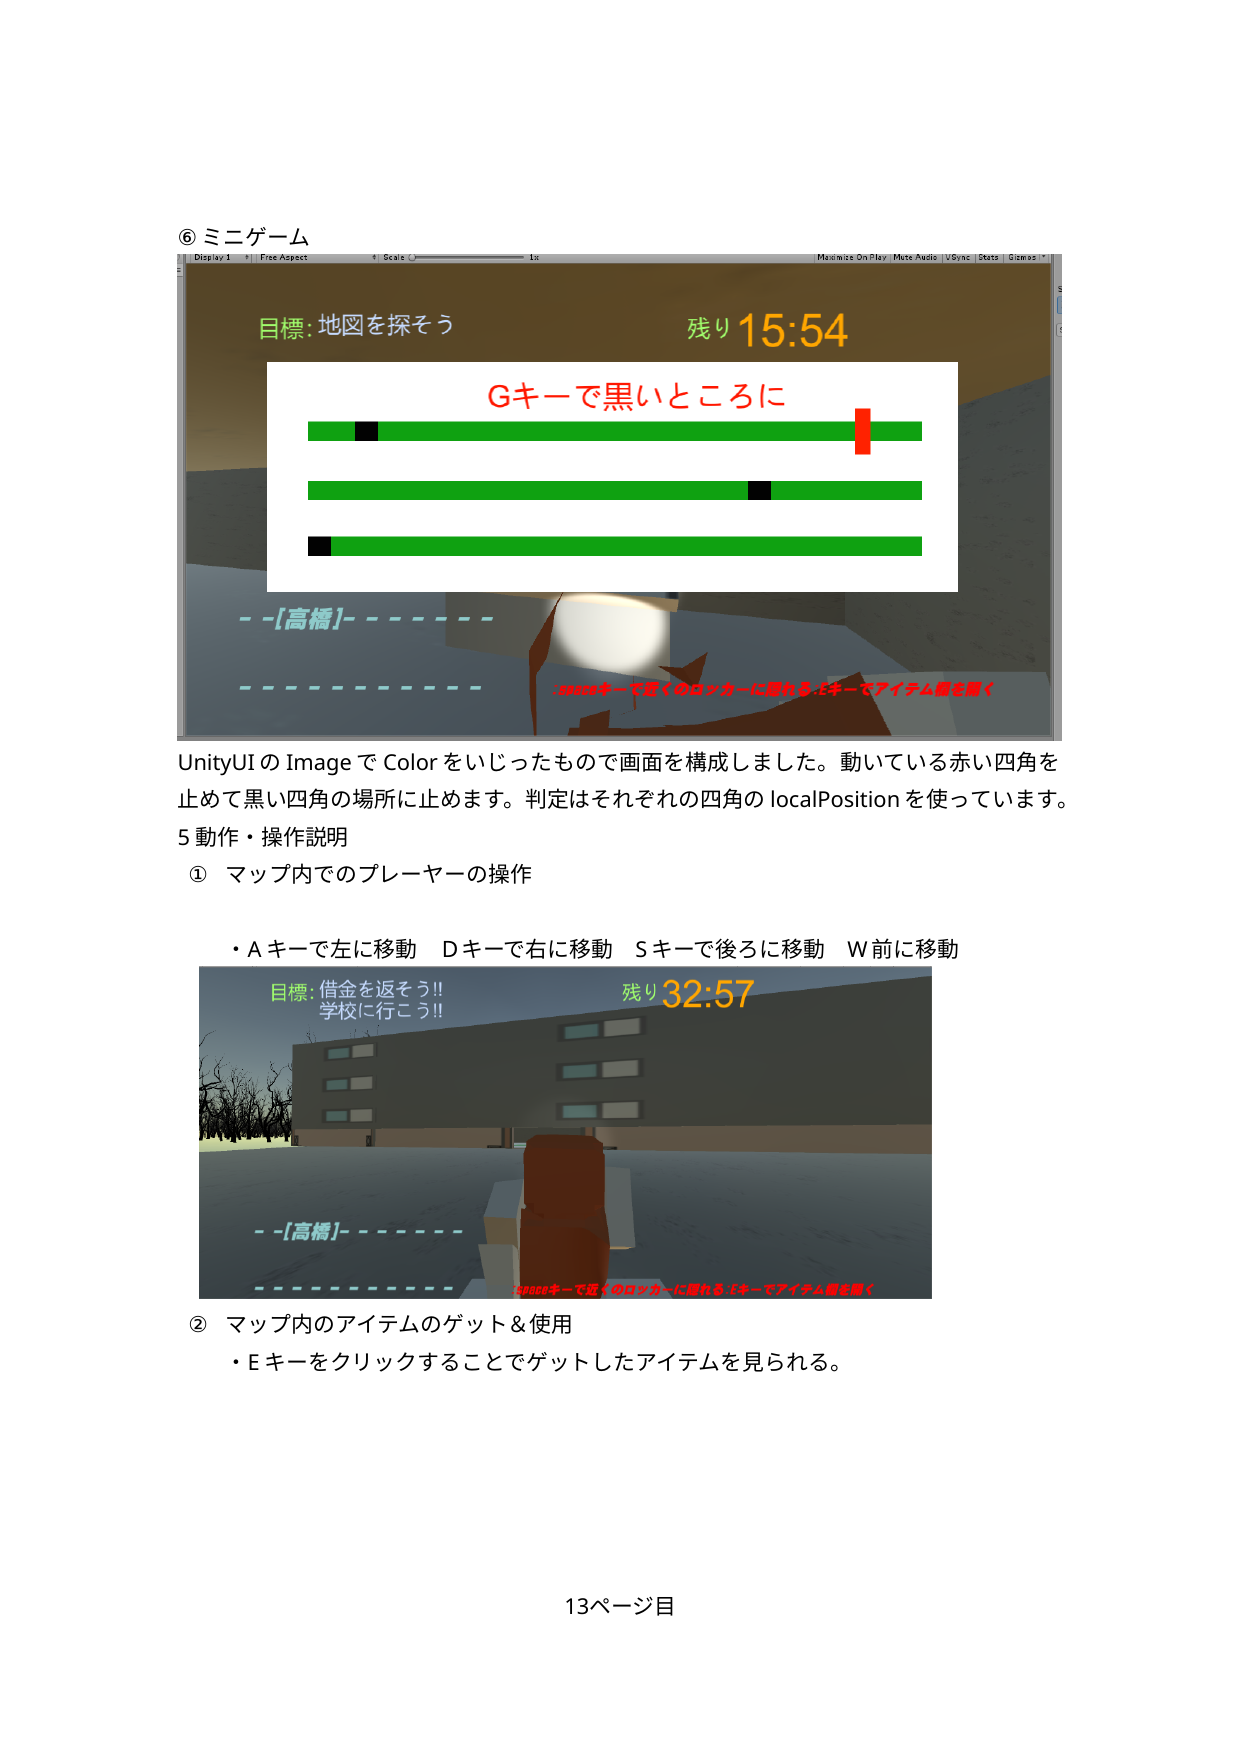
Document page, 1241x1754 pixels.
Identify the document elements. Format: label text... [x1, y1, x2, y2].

list ・Aキーで左に移動 Ｄキーで右に移動 Sキーで後ろに移動 W前に移動 [226, 929, 1063, 967]
picture [177, 254, 1062, 741]
picture [199, 966, 932, 1299]
text ⑥ミニゲーム [177, 217, 1063, 254]
text 5 動作・操作説明 [177, 817, 1063, 854]
list ・Eキーをクリックすることでゲットしたアイテムを見られる。 [226, 1342, 1063, 1379]
text UnityUIのImageでColorをいじったもので画面を構成しました。動いている赤い四角を止めて黒い四角の場所に止めます。判定はそれぞれの四角のlocalPositionを使っています。 [177, 742, 1063, 817]
list マップ内のアイテムのゲット＆使用 [188, 1304, 1063, 1342]
list マップ内でのプレーヤーの操作 [188, 854, 1063, 892]
